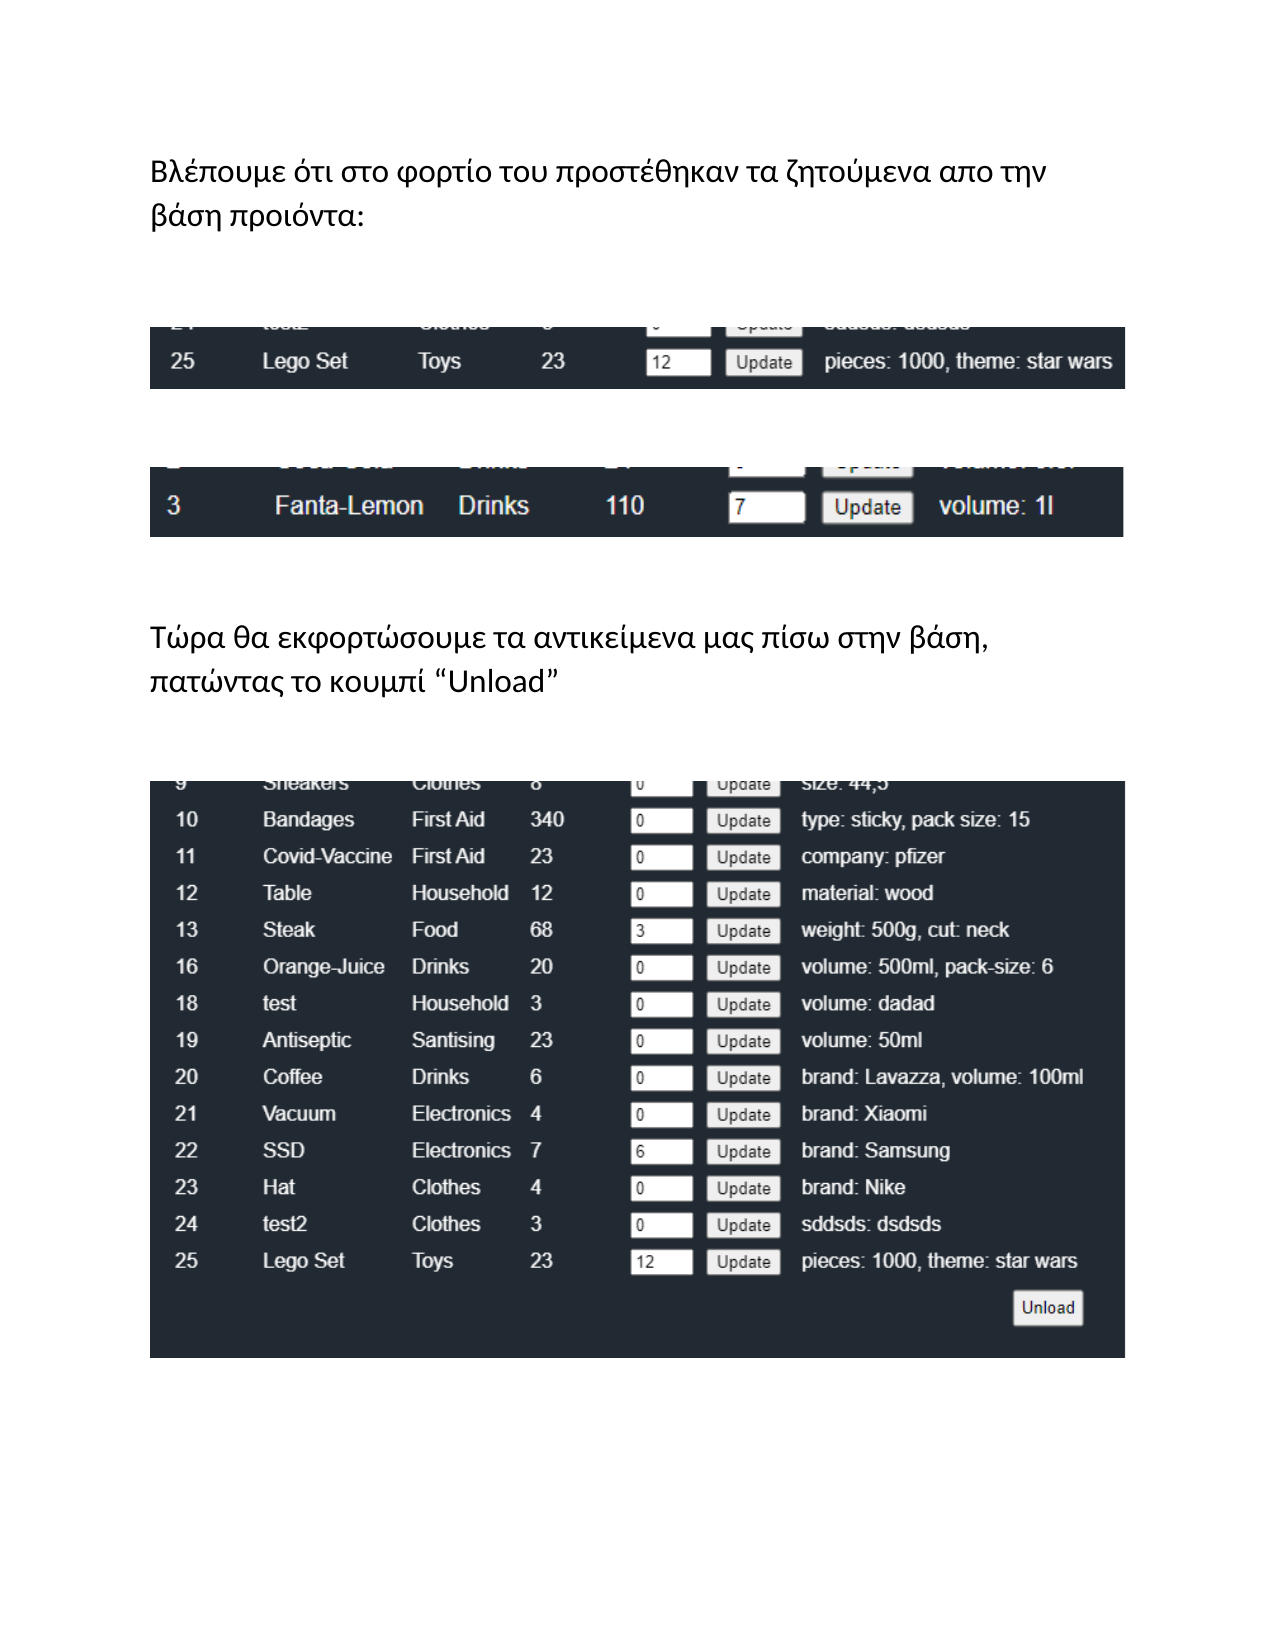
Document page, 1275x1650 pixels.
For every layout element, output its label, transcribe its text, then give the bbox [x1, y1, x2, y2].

text Βλέπουμε ότι στο φορτίο του προστέθηκαν τα ζητούμενα απο την βάση προιόντα: [150, 150, 1125, 309]
picture [150, 467, 1124, 537]
picture [150, 781, 1125, 1358]
picture [150, 327, 1125, 389]
text Τώρα θα εκφορτώσουμε τα αντικείμενα μας πίσω στην βάση, πατώντας το κουμπί “Unload” [150, 616, 1125, 701]
